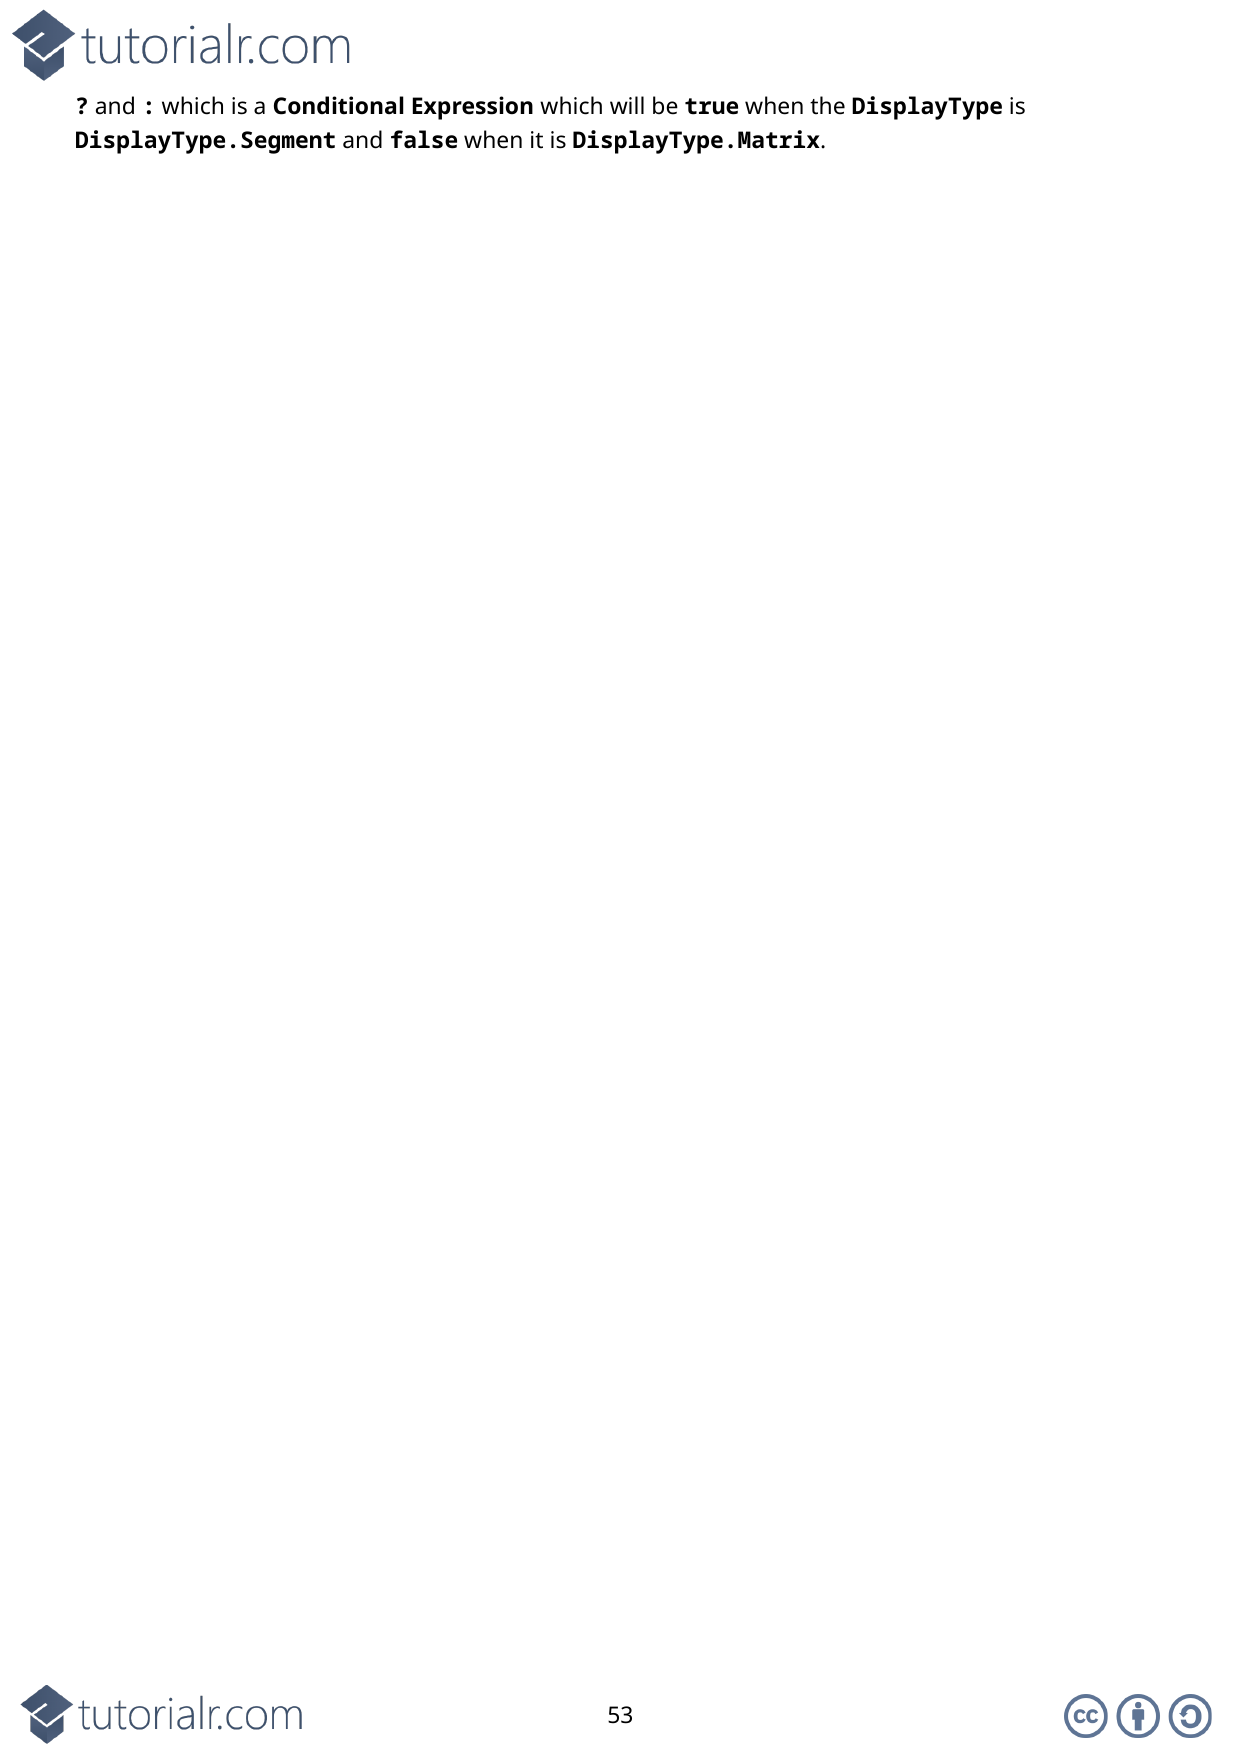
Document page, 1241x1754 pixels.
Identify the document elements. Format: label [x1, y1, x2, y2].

text [75, 90, 1165, 155]
picture [8, 9, 363, 81]
picture [1064, 1694, 1212, 1738]
picture [17, 1685, 313, 1744]
